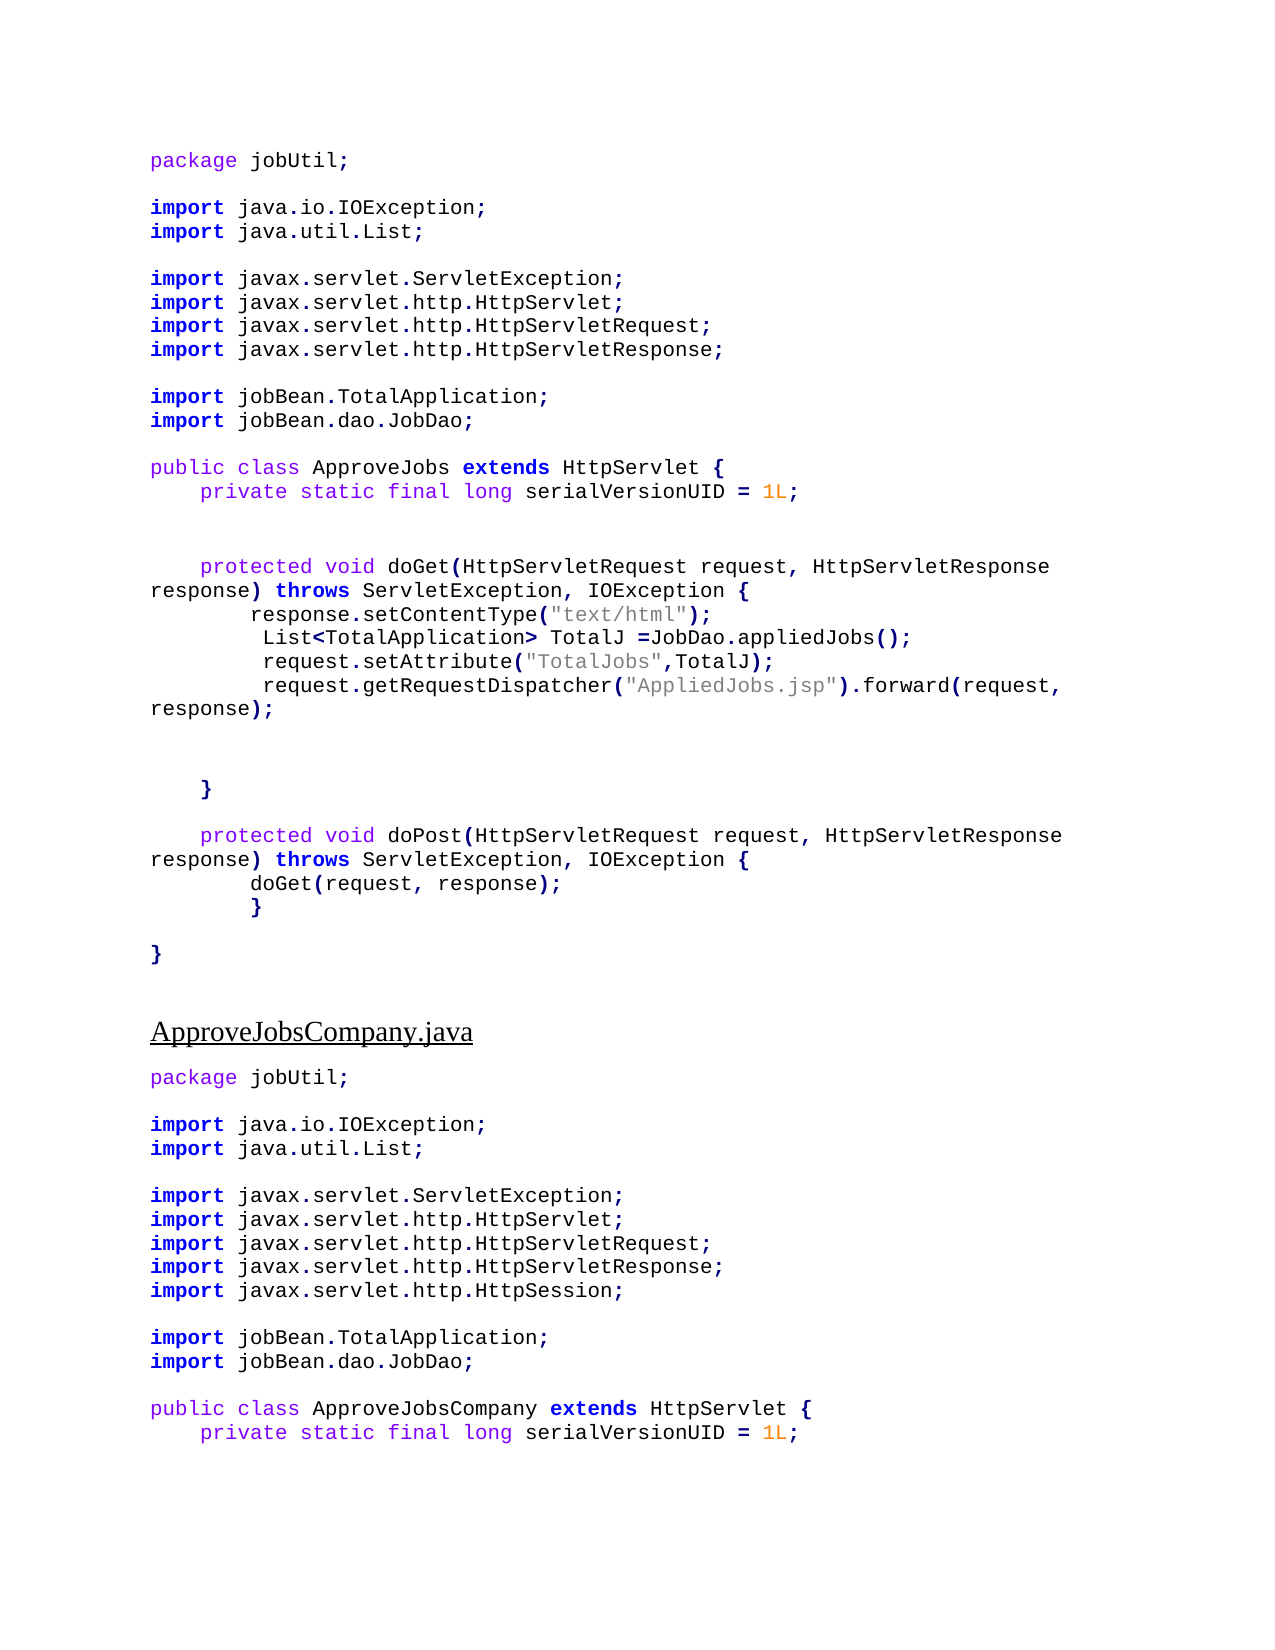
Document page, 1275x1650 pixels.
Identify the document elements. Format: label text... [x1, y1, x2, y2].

text doGet(request, response); [150, 872, 1125, 896]
text private static final long serialVersionUID = 1L; [150, 1422, 1125, 1446]
text } [150, 778, 1125, 802]
text public class ApproveJobs extends HttpServlet { [150, 457, 1125, 481]
text public class ApproveJobsCompany extends HttpServlet { [150, 1398, 1125, 1422]
text import javax.servlet.http.HttpServletResponse; [150, 1256, 1125, 1280]
text import jobBean.TotalApplication; [150, 386, 1125, 410]
text package jobUtil; [150, 1067, 1125, 1091]
text import java.util.List; [150, 221, 1125, 244]
text import javax.servlet.http.HttpSession; [150, 1280, 1125, 1304]
text import java.util.List; [150, 1138, 1125, 1162]
text import javax.servlet.http.HttpServletResponse; [150, 339, 1125, 363]
text ApproveJobsCompany.java [150, 1014, 1125, 1048]
text request.getRequestDispatcher("AppliedJobs.jsp").forward(request, response); [150, 674, 1125, 722]
text import java.io.IOException; [150, 197, 1125, 221]
text import jobBean.dao.JobDao; [150, 410, 1125, 434]
text import jobBean.dao.JobDao; [150, 1351, 1125, 1374]
text List<TotalApplication> TotalJ =JobDao.appliedJobs(); [150, 627, 1125, 651]
text request.setAttribute("TotalJobs",TotalJ); [150, 651, 1125, 674]
text import javax.servlet.http.HttpServlet; [150, 1209, 1125, 1233]
text import javax.servlet.http.HttpServlet; [150, 292, 1125, 316]
text response.setContentType("text/html"); [150, 604, 1125, 627]
text import javax.servlet.ServletException; [150, 1185, 1125, 1209]
text private static final long serialVersionUID = 1L; [150, 481, 1125, 505]
text protected void doGet(HttpServletRequest request, HttpServletResponse response) throws ServletException, IOException { [150, 556, 1125, 604]
text import javax.servlet.ServletException; [150, 268, 1125, 292]
text import javax.servlet.http.HttpServletRequest; [150, 1233, 1125, 1256]
text import java.io.IOException; [150, 1114, 1125, 1138]
text package jobUtil; [150, 150, 1125, 174]
text } [150, 943, 1125, 967]
text } [150, 896, 1125, 920]
text import jobBean.TotalApplication; [150, 1327, 1125, 1351]
text import javax.servlet.http.HttpServletRequest; [150, 316, 1125, 339]
text protected void doPost(HttpServletRequest request, HttpServletResponse response) throws ServletException, IOException { [150, 825, 1125, 872]
